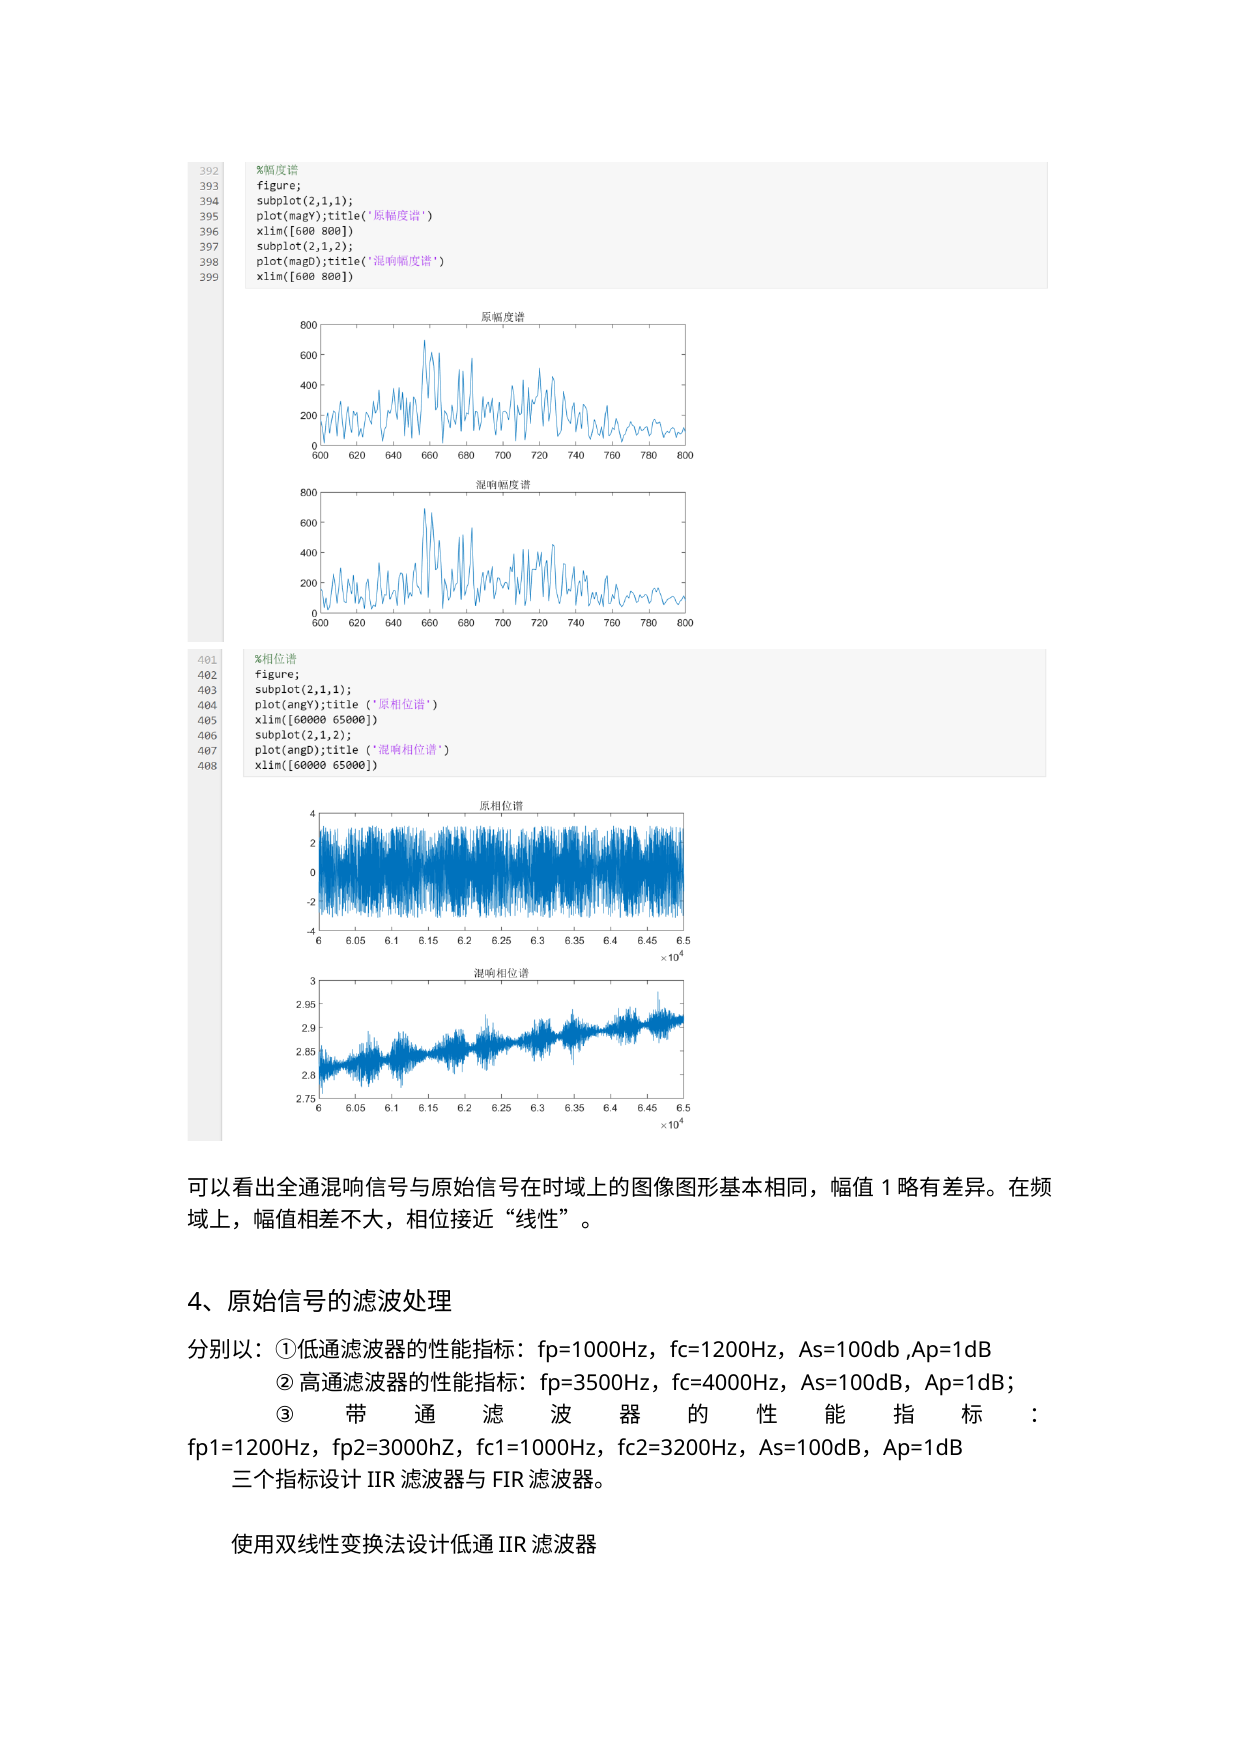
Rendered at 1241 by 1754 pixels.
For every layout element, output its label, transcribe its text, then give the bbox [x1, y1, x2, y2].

text ③带通滤波器的性能指标：fp1=1200Hz，fp2=3000hZ，fc1=1000Hz，fc2=3200Hz，As=100dB，Ap=1dB [187, 1397, 1053, 1462]
text ②高通滤波器的性能指标：fp=3500Hz，fc=4000Hz，As=100dB，Ap=1dB； [187, 1364, 1053, 1397]
text 可以看出全通混响信号与原始信号在时域上的图像图形基本相同，幅值1略有差异。在频域上，幅值相差不大，相位接近“线性”。 [187, 1169, 1053, 1234]
text 分别以：①低通滤波器的性能指标：fp=1000Hz，fc=1200Hz，As=100db ,Ap=1dB [187, 1332, 1053, 1364]
text 4、原始信号的滤波处理 [187, 1267, 1053, 1332]
text 三个指标设计IIR滤波器与FIR滤波器。 [187, 1462, 1053, 1494]
picture [187, 162, 1053, 642]
text 使用双线性变换法设计低通IIR滤波器 [187, 1527, 1053, 1559]
picture [187, 649, 1053, 1141]
